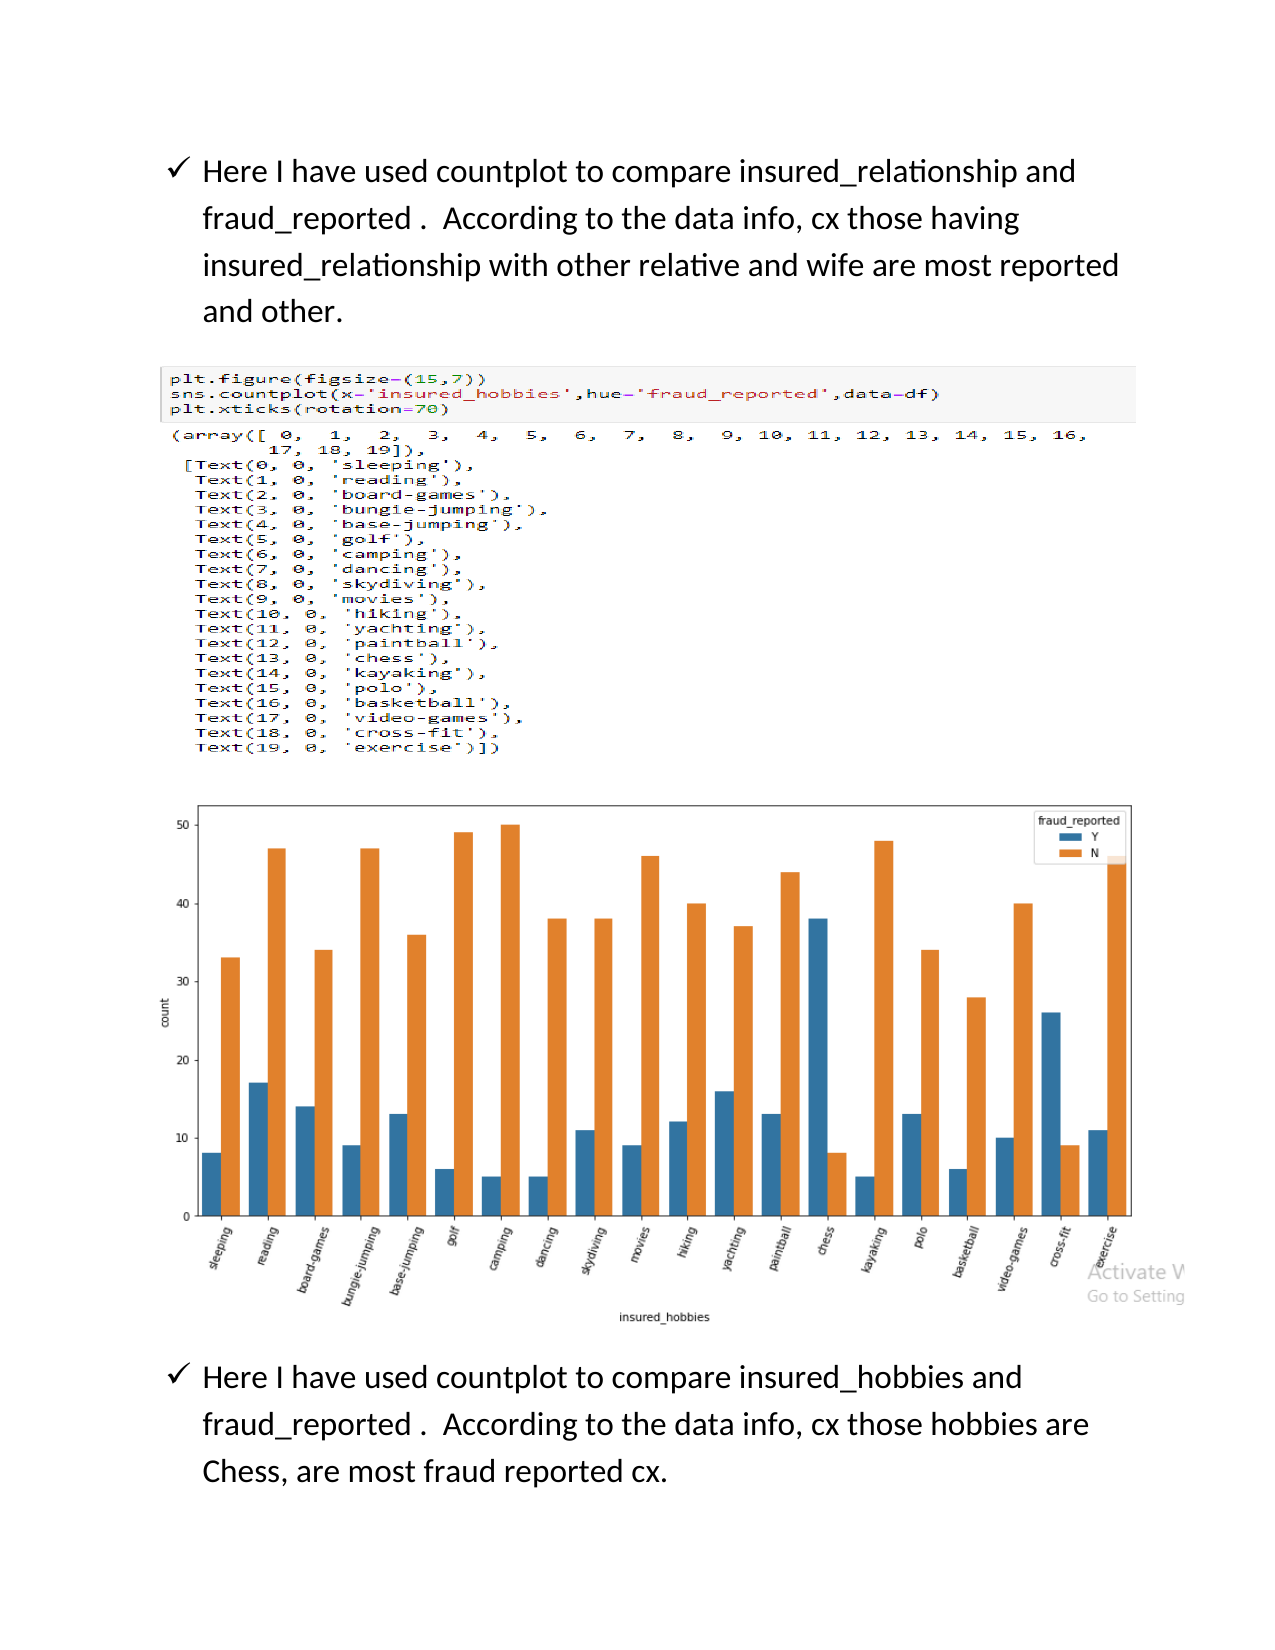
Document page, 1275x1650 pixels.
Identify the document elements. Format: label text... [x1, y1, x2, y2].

picture [150, 786, 1185, 1332]
list Here I have used countplot to compare insured_relationship and fraud_reported . According to the data info, cx those having insured_relationship with other relative and wife are most reported and other. [165, 150, 1125, 331]
picture [150, 357, 1136, 762]
list Here I have used countplot to compare insured_hobbies and fraud_reported . According to the data info, cx those hobbies are Chess, are most fraud reported cx. [165, 1356, 1125, 1491]
